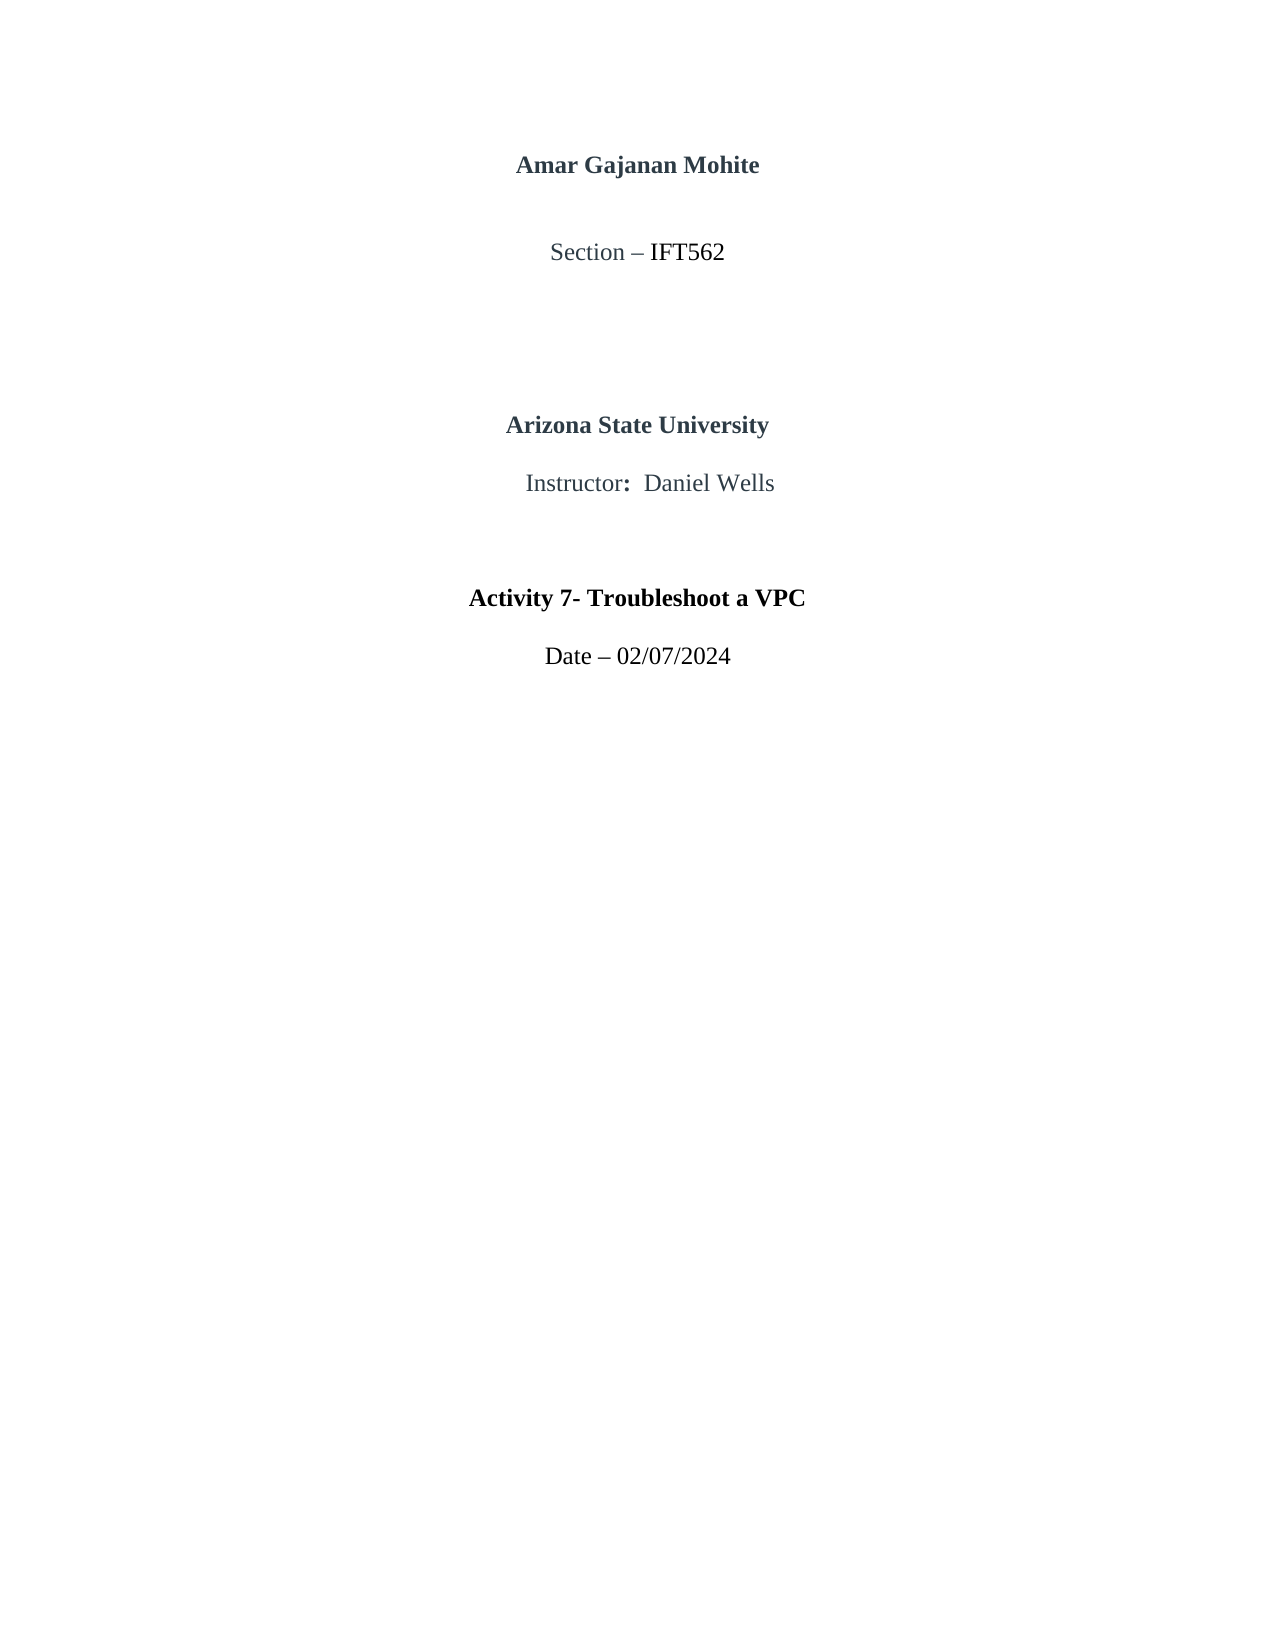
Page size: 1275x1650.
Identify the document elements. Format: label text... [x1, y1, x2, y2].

text Section – IFT562 [150, 237, 1125, 265]
text Amar Gajanan Mohite [150, 150, 1125, 179]
text Activity 7- Troubleshoot a VPC [150, 583, 1125, 612]
text Date – 02/07/2024 [150, 641, 1125, 670]
text Arizona State University [150, 410, 1125, 439]
text Instructor: Daniel Wells [150, 468, 1125, 497]
